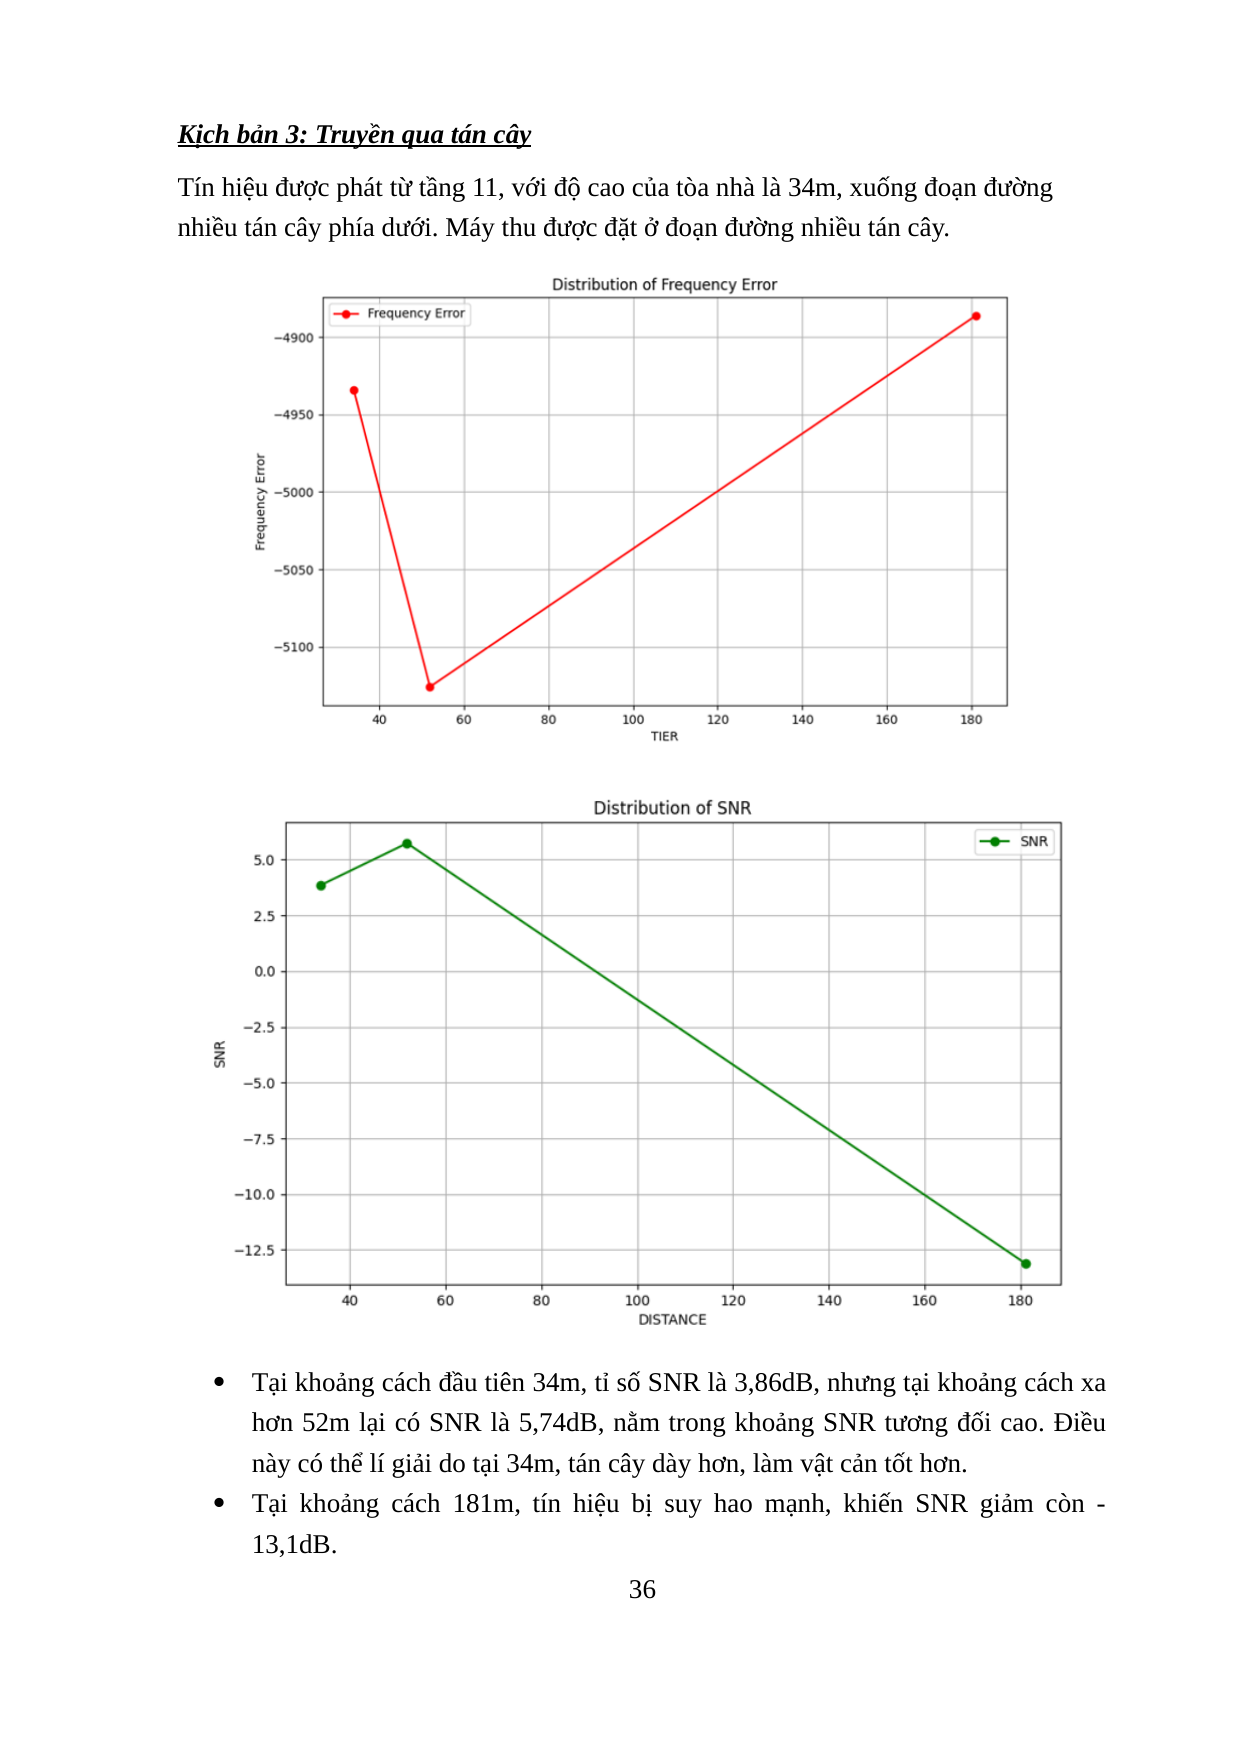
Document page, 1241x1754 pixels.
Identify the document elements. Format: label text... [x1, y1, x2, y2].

text Kịch bản 3: Truyền qua tán cây [177, 118, 1107, 149]
list Tại khoảng cách 181m, tín hiệu bị suy hao mạnh, khiến SNR giảm còn -13,1dB. [214, 1487, 1107, 1559]
text Tín hiệu được phát từ tầng 11, với độ cao của tòa nhà là 34m, xuống đoạn đường nhiều tán cây phía dưới. Máy thu được đặt ở đoạn đường nhiều tán cây. [177, 171, 1107, 243]
picture [234, 264, 1050, 746]
list Tại khoảng cách đầu tiên 34m, tỉ số SNR là 3,86dB, nhưng tại khoảng cách xa hơn 52m lại có SNR là 5,74dB, nằm trong khoảng SNR tương đối cao. Điều này có thể lí giải do tại 34m, tán cây dày hơn, làm vật cản tốt hơn. [214, 1366, 1107, 1478]
picture [196, 783, 1089, 1337]
